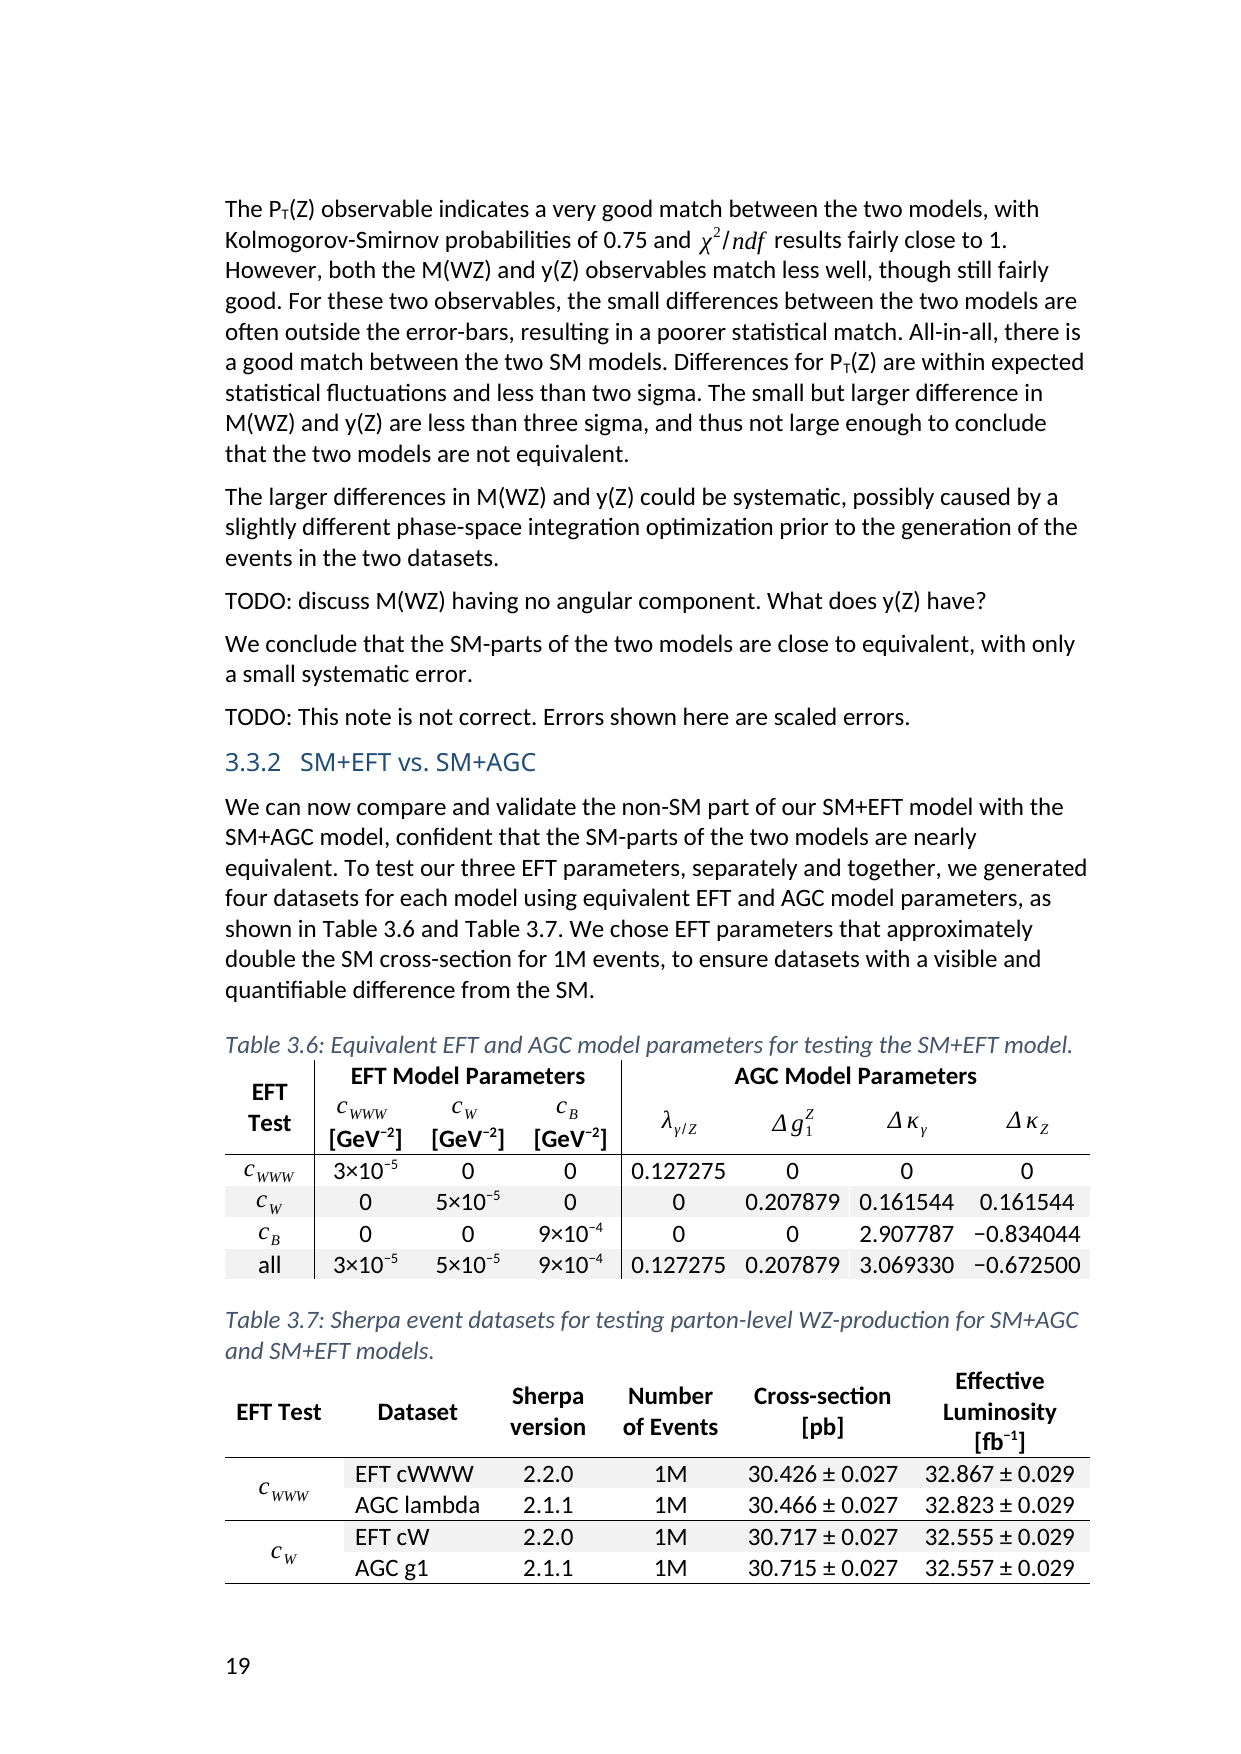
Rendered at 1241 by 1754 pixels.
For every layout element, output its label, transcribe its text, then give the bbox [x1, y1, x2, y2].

table_cell 0 [736, 1218, 849, 1249]
table_cell [622, 1091, 736, 1154]
table_cell 0 [622, 1218, 736, 1249]
table_cell 2.1.1 [492, 1552, 605, 1583]
table_cell 0 [736, 1155, 849, 1186]
table_cell 3.069330 [850, 1249, 964, 1279]
table_cell 2.1.1 [492, 1489, 605, 1520]
table_cell [736, 1091, 849, 1154]
table_cell 32.555 ± 0.029 [909, 1521, 1090, 1552]
table_cell 0.207879 [736, 1186, 849, 1217]
text The PT(Z) observable indicates a very good match between the two models, with Kolmogorov-Smirnov probabilities of 0.75 and results fairly close to 1. However, both the M(WZ) and y(Z) observables match less well, though still fairly good. For these two observables, the small differences between the two models are often outside the error-bars, resulting in a poorer statistical match. All-in-all, there is a good match between the two SM models. Differences for PT(Z) are within expected statistical fluctuations and less than two sigma. The small but larger difference in M(WZ) and y(Z) are less than three sigma, and thus not large enough to conclude that the two models are not equivalent. [225, 193, 1090, 468]
table_header Dataset [344, 1365, 492, 1457]
table_cell EFT cWWW [344, 1458, 492, 1488]
table_cell 0.161544 [850, 1186, 964, 1217]
table_cell 2.907787 [850, 1218, 964, 1249]
text TODO: This note is not correct. Errors shown here are scaled errors. [225, 701, 1090, 732]
table_header EFT Model Parameters [315, 1060, 621, 1091]
table_cell 0.207879 [736, 1249, 849, 1279]
table_header Number of Events [605, 1365, 736, 1457]
table_cell AGC g1 [344, 1552, 492, 1583]
table_cell 0 [417, 1155, 519, 1186]
table_header EFT Test [225, 1060, 314, 1154]
subtitle SM+EFT vs. SM+AGC [225, 744, 1090, 778]
table_cell −0.672500 [964, 1249, 1090, 1279]
table_cell [225, 1458, 344, 1520]
table_cell 32.823 ± 0.029 [909, 1489, 1090, 1520]
table_cell 1M [605, 1521, 736, 1552]
table_cell [GeV−2] [519, 1091, 621, 1154]
table_cell [225, 1186, 314, 1217]
table_header Effective Luminosity [fb−1] [909, 1365, 1090, 1457]
table_header Sherpa version [492, 1365, 605, 1457]
text We conclude that the SM-parts of the two models are close to equivalent, with only a small systematic error. [225, 628, 1090, 689]
table_cell AGC lambda [344, 1489, 492, 1520]
table_cell 1M [605, 1489, 736, 1520]
text Table 3.7: Sherpa event datasets for testing parton-level WZ-production for SM+AGC and SM+EFT models. [225, 1304, 1090, 1365]
table_cell 0 [519, 1186, 621, 1217]
text The larger differences in M(WZ) and y(Z) could be systematic, possibly caused by a slightly different phase-space integration optimization prior to the generation of the events in the two datasets. [225, 481, 1090, 572]
table_cell 0 [850, 1155, 964, 1186]
table_cell 0 [315, 1186, 417, 1217]
table_cell 1M [605, 1458, 736, 1488]
text Table 3.6: Equivalent EFT and AGC model parameters for testing the SM+EFT model. [225, 1030, 1090, 1060]
table_cell 3×10−5 [315, 1155, 417, 1186]
table_header AGC Model Parameters [622, 1060, 1090, 1091]
table_cell EFT cW [344, 1521, 492, 1552]
table_cell [225, 1155, 314, 1186]
table_cell [GeV−2] [417, 1091, 519, 1154]
table_cell −0.834044 [964, 1218, 1090, 1249]
table_cell 0.161544 [964, 1186, 1090, 1217]
table_cell 5×10−5 [417, 1186, 519, 1217]
table_cell 2.2.0 [492, 1458, 605, 1488]
table_cell 32.557 ± 0.029 [909, 1552, 1090, 1583]
table_cell 9×10−4 [519, 1249, 621, 1279]
table_header EFT Test [225, 1365, 344, 1457]
table_cell [964, 1091, 1090, 1154]
table_cell 0.127275 [622, 1249, 736, 1279]
table_cell 0.127275 [622, 1155, 736, 1186]
table_cell 0 [315, 1218, 417, 1249]
table_cell all [225, 1249, 314, 1279]
table_cell 30.717 ± 0.027 [736, 1521, 909, 1552]
table_cell 5×10−5 [417, 1249, 519, 1279]
table_cell 0 [417, 1218, 519, 1249]
table_cell [850, 1091, 964, 1154]
table_header Cross-section [pb] [736, 1365, 909, 1457]
table_cell 1M [605, 1552, 736, 1583]
text We can now compare and validate the non-SM part of our SM+EFT model with the SM+AGC model, confident that the SM-parts of the two models are nearly equivalent. To test our three EFT parameters, separately and together, we generated four datasets for each model using equivalent EFT and AGC model parameters, as shown in Table 3.6 and Table 3.7. We chose EFT parameters that approximately double the SM cross-section for 1M events, to ensure datasets with a visible and quantifiable difference from the SM. [225, 791, 1090, 1005]
table_cell 3×10−5 [315, 1249, 417, 1279]
table_cell 2.2.0 [492, 1521, 605, 1552]
text TODO: discuss M(WZ) having no angular component. What does y(Z) have? [225, 585, 1090, 615]
table_cell 32.867 ± 0.029 [909, 1458, 1090, 1488]
table_cell 30.426 ± 0.027 [736, 1458, 909, 1488]
table_cell [225, 1521, 344, 1583]
table_cell 0 [519, 1155, 621, 1186]
table_cell [GeV−2] [315, 1091, 417, 1154]
table_cell 9×10−4 [519, 1218, 621, 1249]
table_cell 30.466 ± 0.027 [736, 1489, 909, 1520]
table_cell 0 [622, 1186, 736, 1217]
table_cell 30.715 ± 0.027 [736, 1552, 909, 1583]
table_cell 0 [964, 1155, 1090, 1186]
table_cell [225, 1218, 314, 1249]
